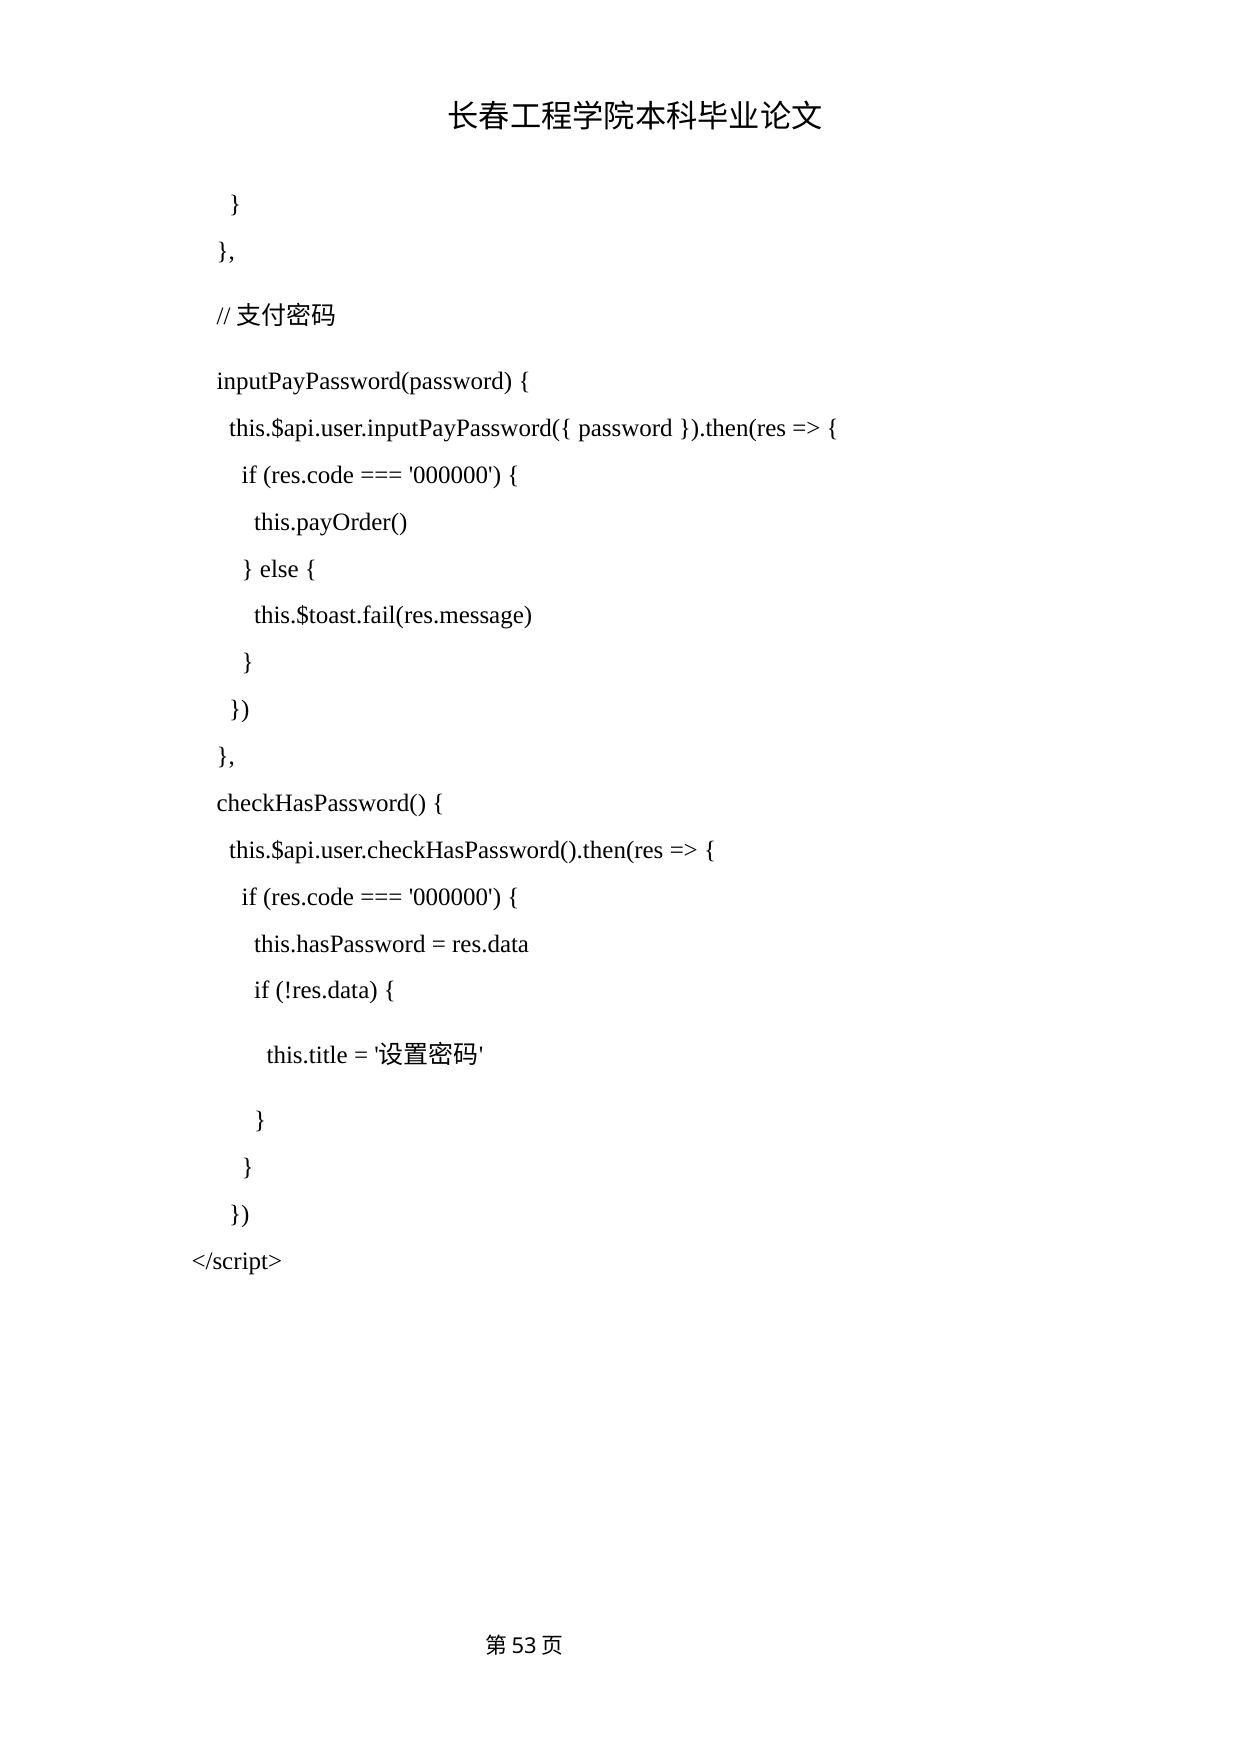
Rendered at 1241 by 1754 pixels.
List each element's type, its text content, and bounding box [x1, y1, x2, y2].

text if (!res.data) { [148, 974, 1122, 1006]
text }, [148, 739, 1122, 772]
text checkHasPassword() { [148, 786, 1122, 819]
text if (res.code === '000000') { [148, 458, 1122, 491]
text } [148, 1151, 1122, 1183]
text // 支付密码 [148, 281, 1122, 346]
text } [148, 187, 1122, 220]
text } else { [148, 552, 1122, 584]
text this.title = '设置密码' [148, 1021, 1122, 1086]
text }) [148, 692, 1122, 725]
text } [148, 1104, 1122, 1136]
text this.$api.user.checkHasPassword().then(res => { [148, 833, 1122, 866]
text } [148, 646, 1122, 678]
text this.payOrder() [148, 505, 1122, 537]
text }) [148, 1197, 1122, 1230]
text </script> [148, 1244, 1122, 1277]
text if (res.code === '000000') { [148, 880, 1122, 912]
text inputPayPassword(password) { [148, 364, 1122, 397]
text this.$toast.fail(res.message) [148, 599, 1122, 631]
text }, [148, 234, 1122, 267]
text this.$api.user.inputPayPassword({ password }).then(res => { [148, 411, 1122, 444]
text this.hasPassword = res.data [148, 927, 1122, 959]
